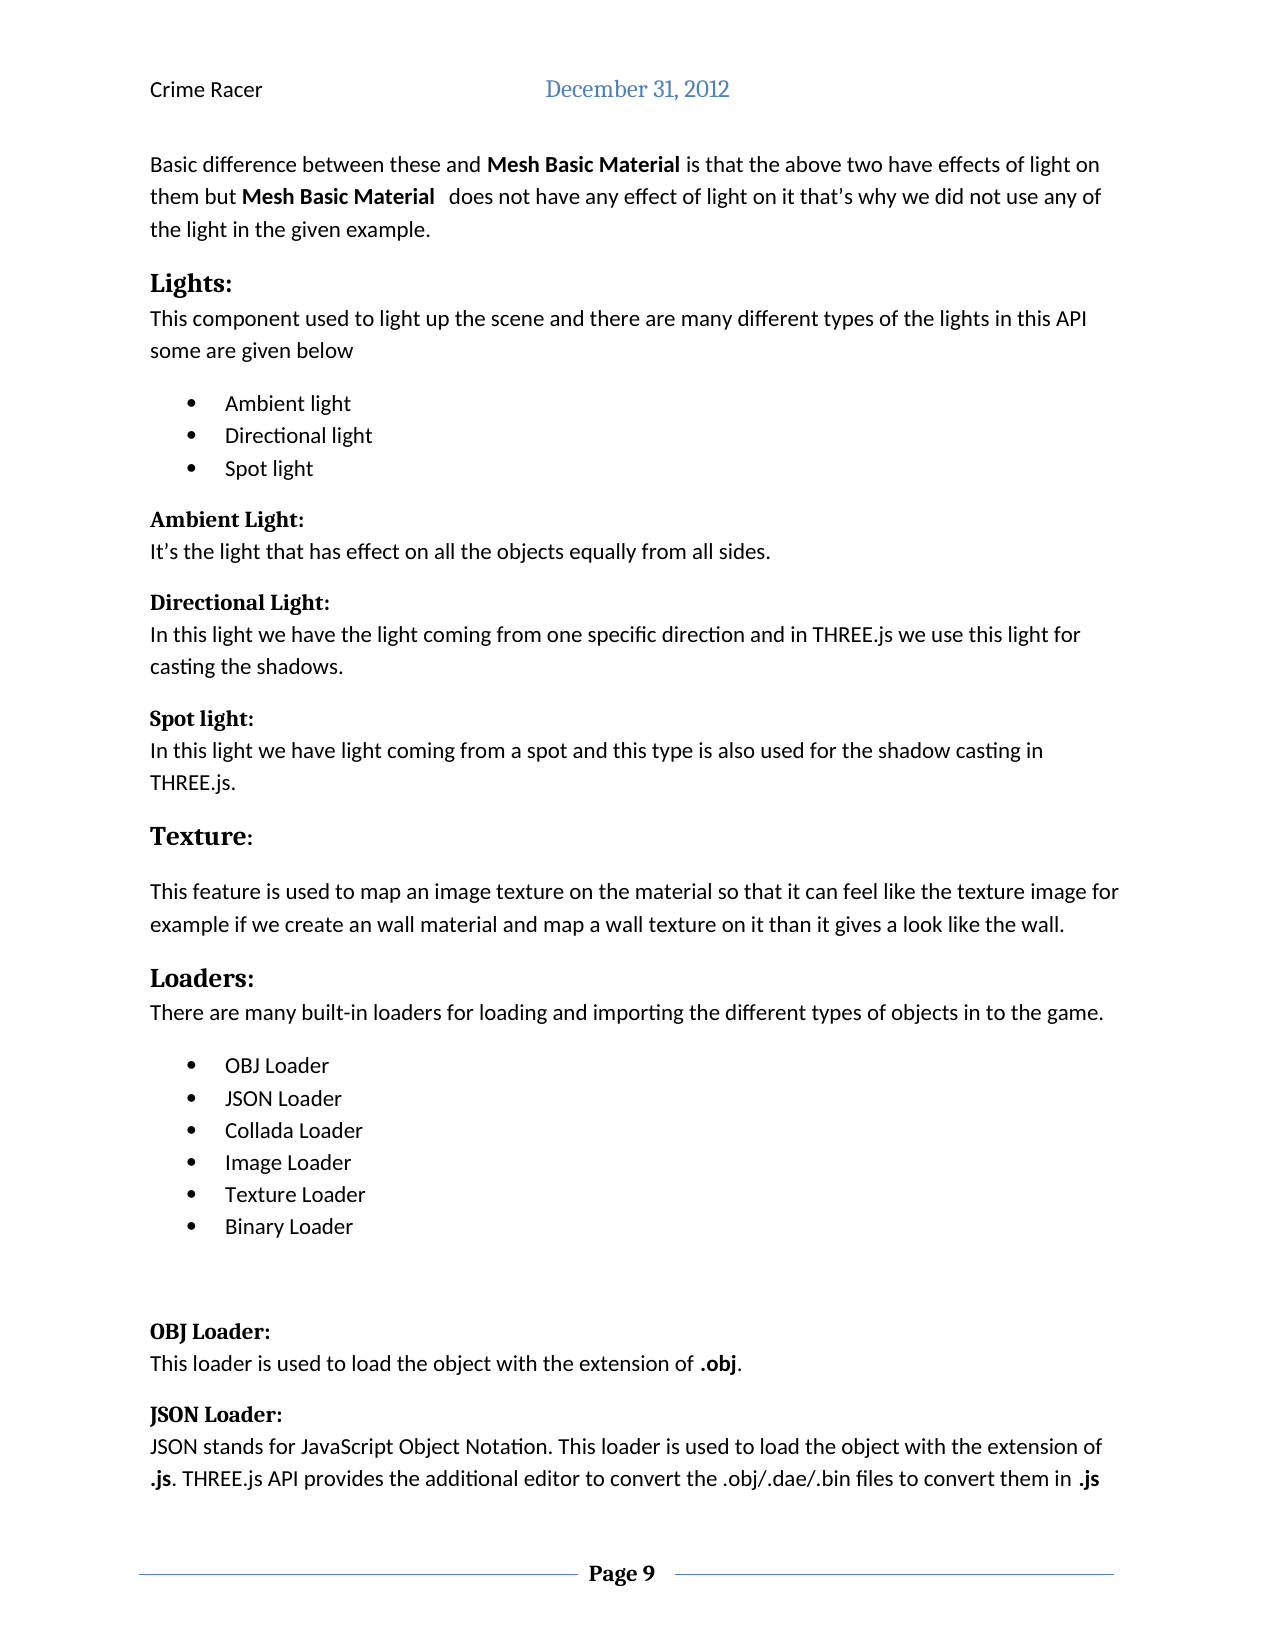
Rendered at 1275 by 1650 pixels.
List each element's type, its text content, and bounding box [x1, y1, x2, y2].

text This component used to light up the scene and there are many different types of the lights in this API some are given below [150, 304, 1125, 364]
text There are many built-in loaders for loading and importing the different types of objects in to the game. [150, 998, 1125, 1026]
subtitle OBJ Loader: [150, 1318, 1125, 1345]
list OBJ Loader [187, 1051, 1125, 1079]
subtitle Directional Light: [150, 590, 1125, 616]
list Binary Loader [187, 1212, 1125, 1240]
list Directional light [187, 422, 1125, 450]
list Spot light [187, 454, 1125, 482]
subtitle JSON Loader: [150, 1402, 1125, 1428]
list JSON Loader [187, 1084, 1125, 1112]
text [150, 1432, 1125, 1492]
list Texture Loader [187, 1180, 1125, 1208]
list Collada Loader [187, 1116, 1125, 1144]
text Basic difference between these and Mesh Basic Material is that the above two have effects of light on them but Mesh Basic Material does not have any effect of light on it that’s why we did not use any of the light in the given example. [150, 150, 1125, 243]
list Image Loader [187, 1148, 1125, 1176]
subtitle Loaders: [150, 963, 1125, 994]
list Ambient light [187, 389, 1125, 417]
text It’s the light that has effect on all the objects equally from all sides. [150, 537, 1125, 565]
subtitle Ambient Light: [150, 507, 1125, 533]
text Texture: [150, 821, 1125, 852]
text This loader is used to load the object with the extension of .obj. [150, 1349, 1125, 1377]
subtitle Spot light: [150, 706, 1125, 732]
text This feature is used to map an image texture on the material so that it can feel like the texture image for example if we create an wall material and map a wall texture on it than it gives a look like the wall. [150, 877, 1125, 938]
text In this light we have the light coming from one specific direction and in THREE.js we use this light for casting the shadows. [150, 620, 1125, 681]
text In this light we have light coming from a spot and this type is also used for the shadow casting in THREE.js. [150, 736, 1125, 796]
subtitle Lights: [150, 268, 1125, 300]
